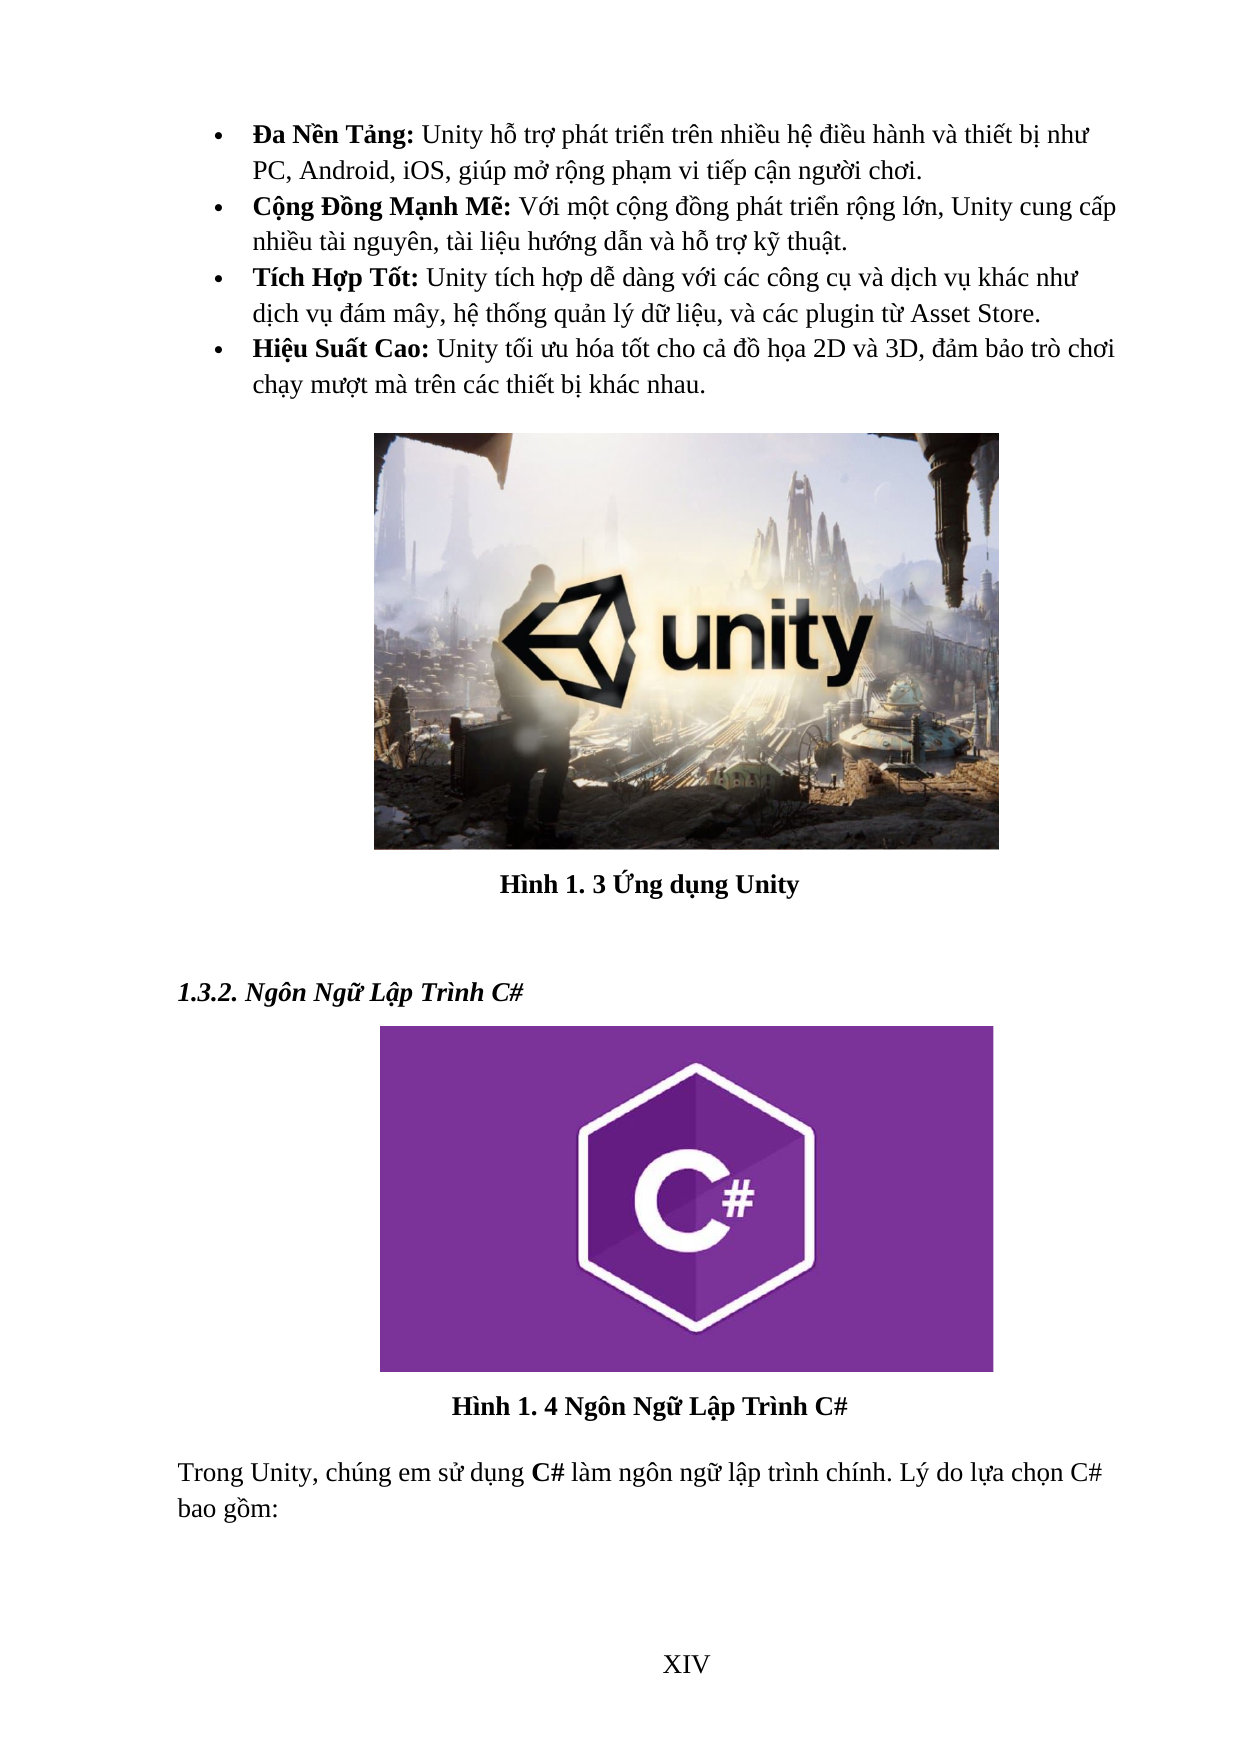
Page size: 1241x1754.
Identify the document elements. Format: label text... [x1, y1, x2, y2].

subtitle 1.3.2. Ngôn Ngữ Lập Trình C# [177, 976, 1122, 1007]
picture [380, 1026, 994, 1372]
list Cộng Đồng Mạnh Mẽ: Với một cộng đồng phát triển rộng lớn, Unity cung cấp nhiều tài nguyên, tài liệu hướng dẫn và hỗ trợ kỹ thuật. [215, 189, 1122, 256]
list Đa Nền Tảng: Unity hỗ trợ phát triển trên nhiều hệ điều hành và thiết bị như PC, Android, iOS, giúp mở rộng phạm vi tiếp cận người chơi. [215, 118, 1122, 185]
text Trong Unity, chúng em sử dụng C# làm ngôn ngữ lập trình chính. Lý do lựa chọn C# bao gồm: [177, 1456, 1122, 1523]
list Tích Hợp Tốt: Unity tích hợp dễ dàng với các công cụ và dịch vụ khác như dịch vụ đám mây, hệ thống quản lý dữ liệu, và các plugin từ Asset Store. [215, 261, 1122, 328]
list Hiệu Suất Cao: Unity tối ưu hóa tốt cho cả đồ họa 2D và 3D, đảm bảo trò chơi chạy mượt mà trên các thiết bị khác nhau. [215, 332, 1122, 399]
picture [374, 433, 999, 850]
